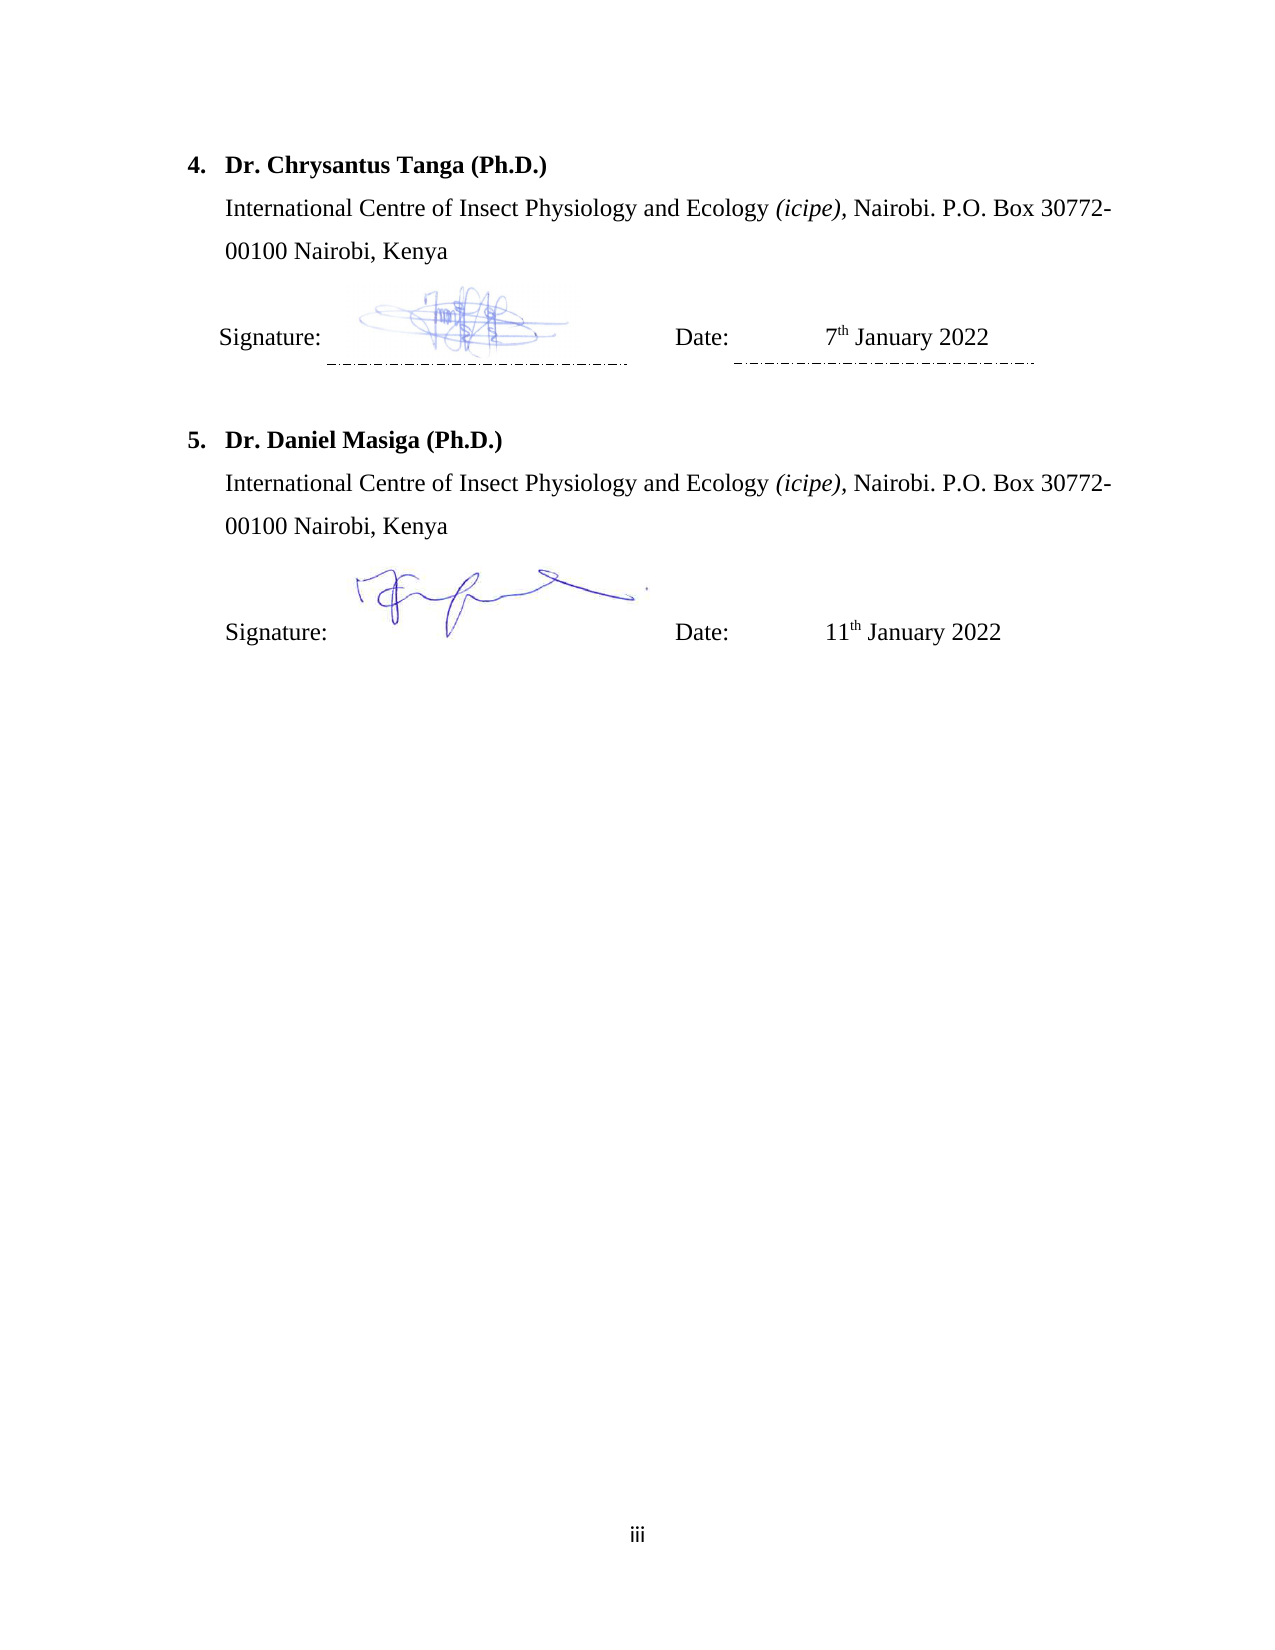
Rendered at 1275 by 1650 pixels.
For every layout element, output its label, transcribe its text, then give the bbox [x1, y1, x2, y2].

list International Centre of Insect Physiology and Ecology (icipe), Nairobi. P.O. Box 30772-00100 Nairobi, Kenya [225, 193, 1125, 265]
text Signature: Date: 7th January 2022 [150, 322, 343, 351]
text International Centre of Insect Physiology and Ecology (icipe), Nairobi. P.O. Box 30772-00100 Nairobi, Kenya [225, 468, 1125, 540]
text Signature: Date: 7th January 2022 [581, 322, 1125, 351]
text Signature: Date: 11th January 2022 [150, 554, 1125, 646]
list Dr. Daniel Masiga (Ph.D.) [187, 425, 1125, 453]
list Dr. Chrysantus Tanga (Ph.D.) [187, 150, 1125, 179]
picture [343, 281, 581, 362]
